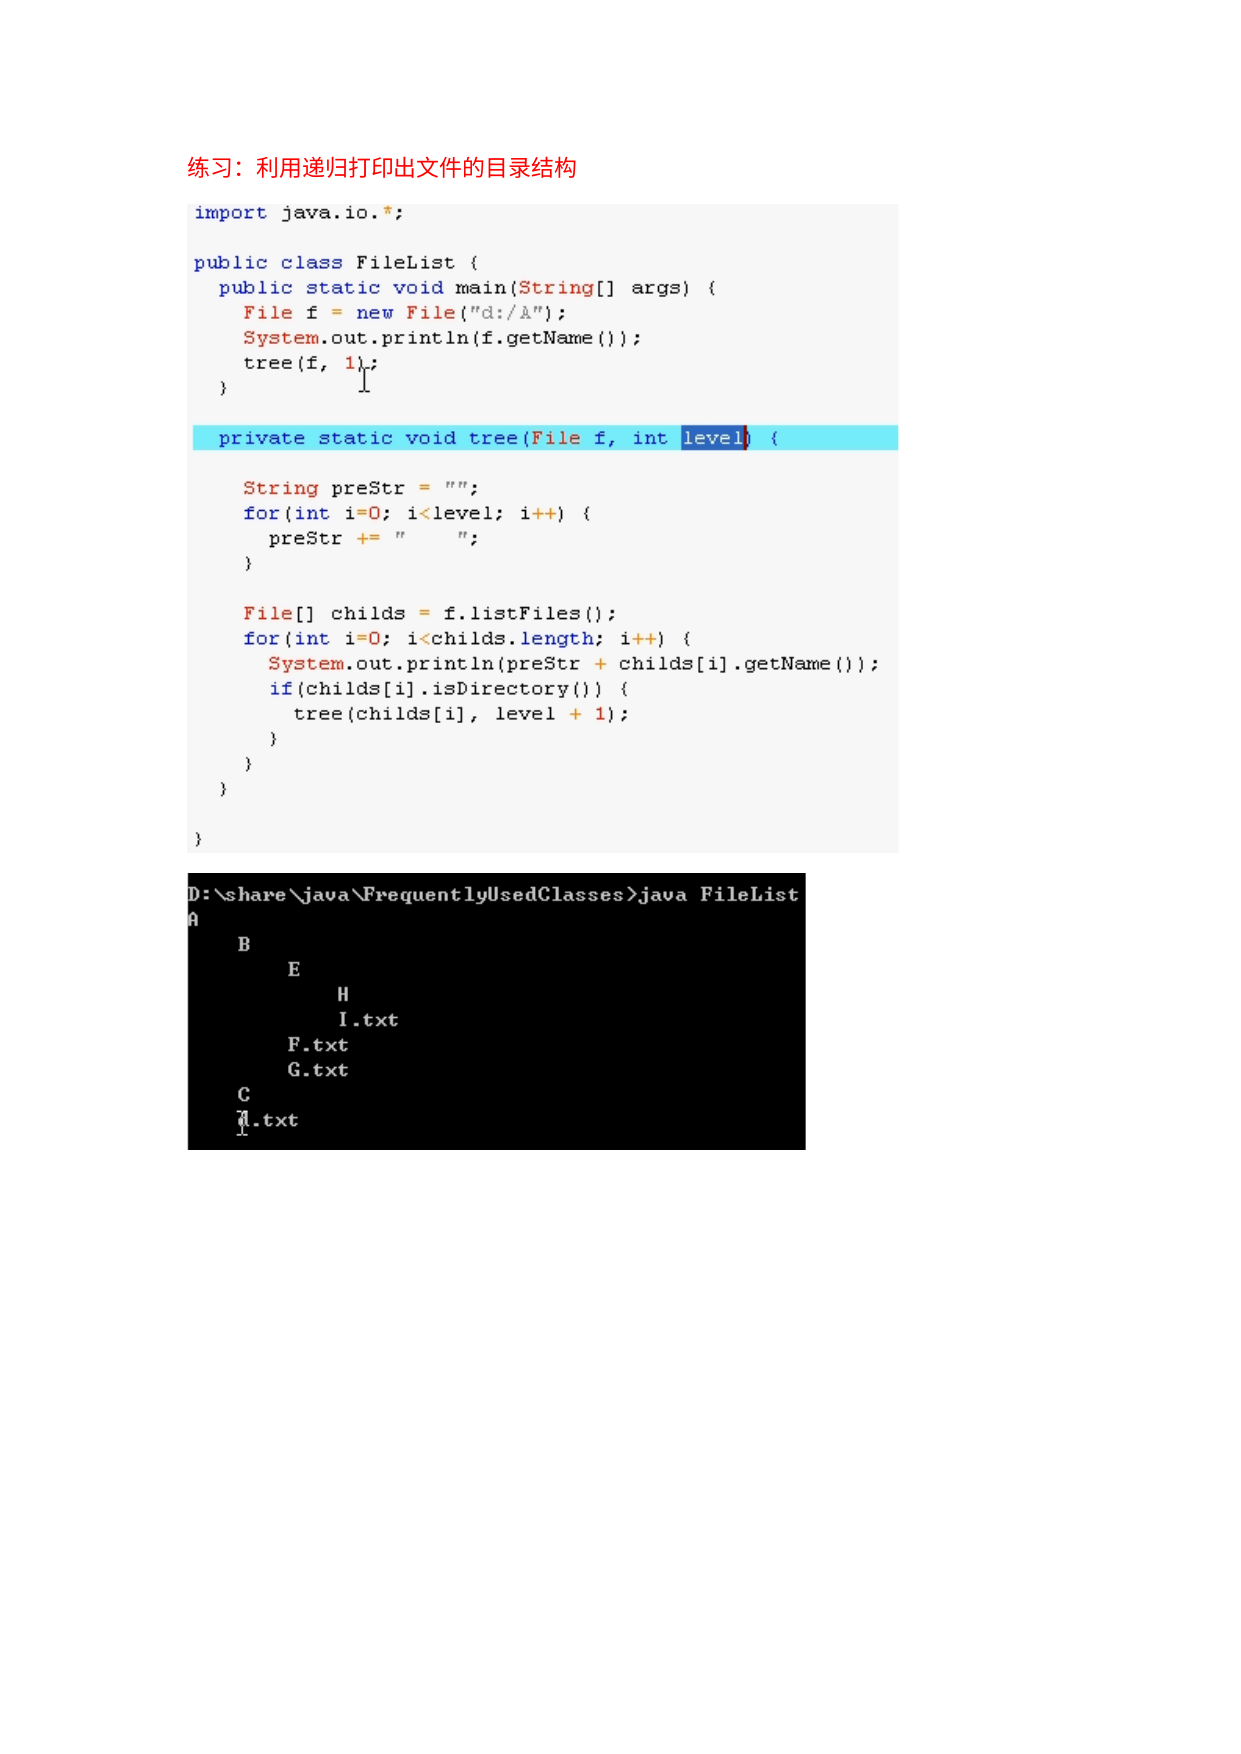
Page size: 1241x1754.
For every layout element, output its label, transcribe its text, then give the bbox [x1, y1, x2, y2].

picture [187, 204, 899, 853]
text 练习：利用递归打印出文件的目录结构 [187, 150, 1053, 183]
picture [187, 873, 806, 1150]
